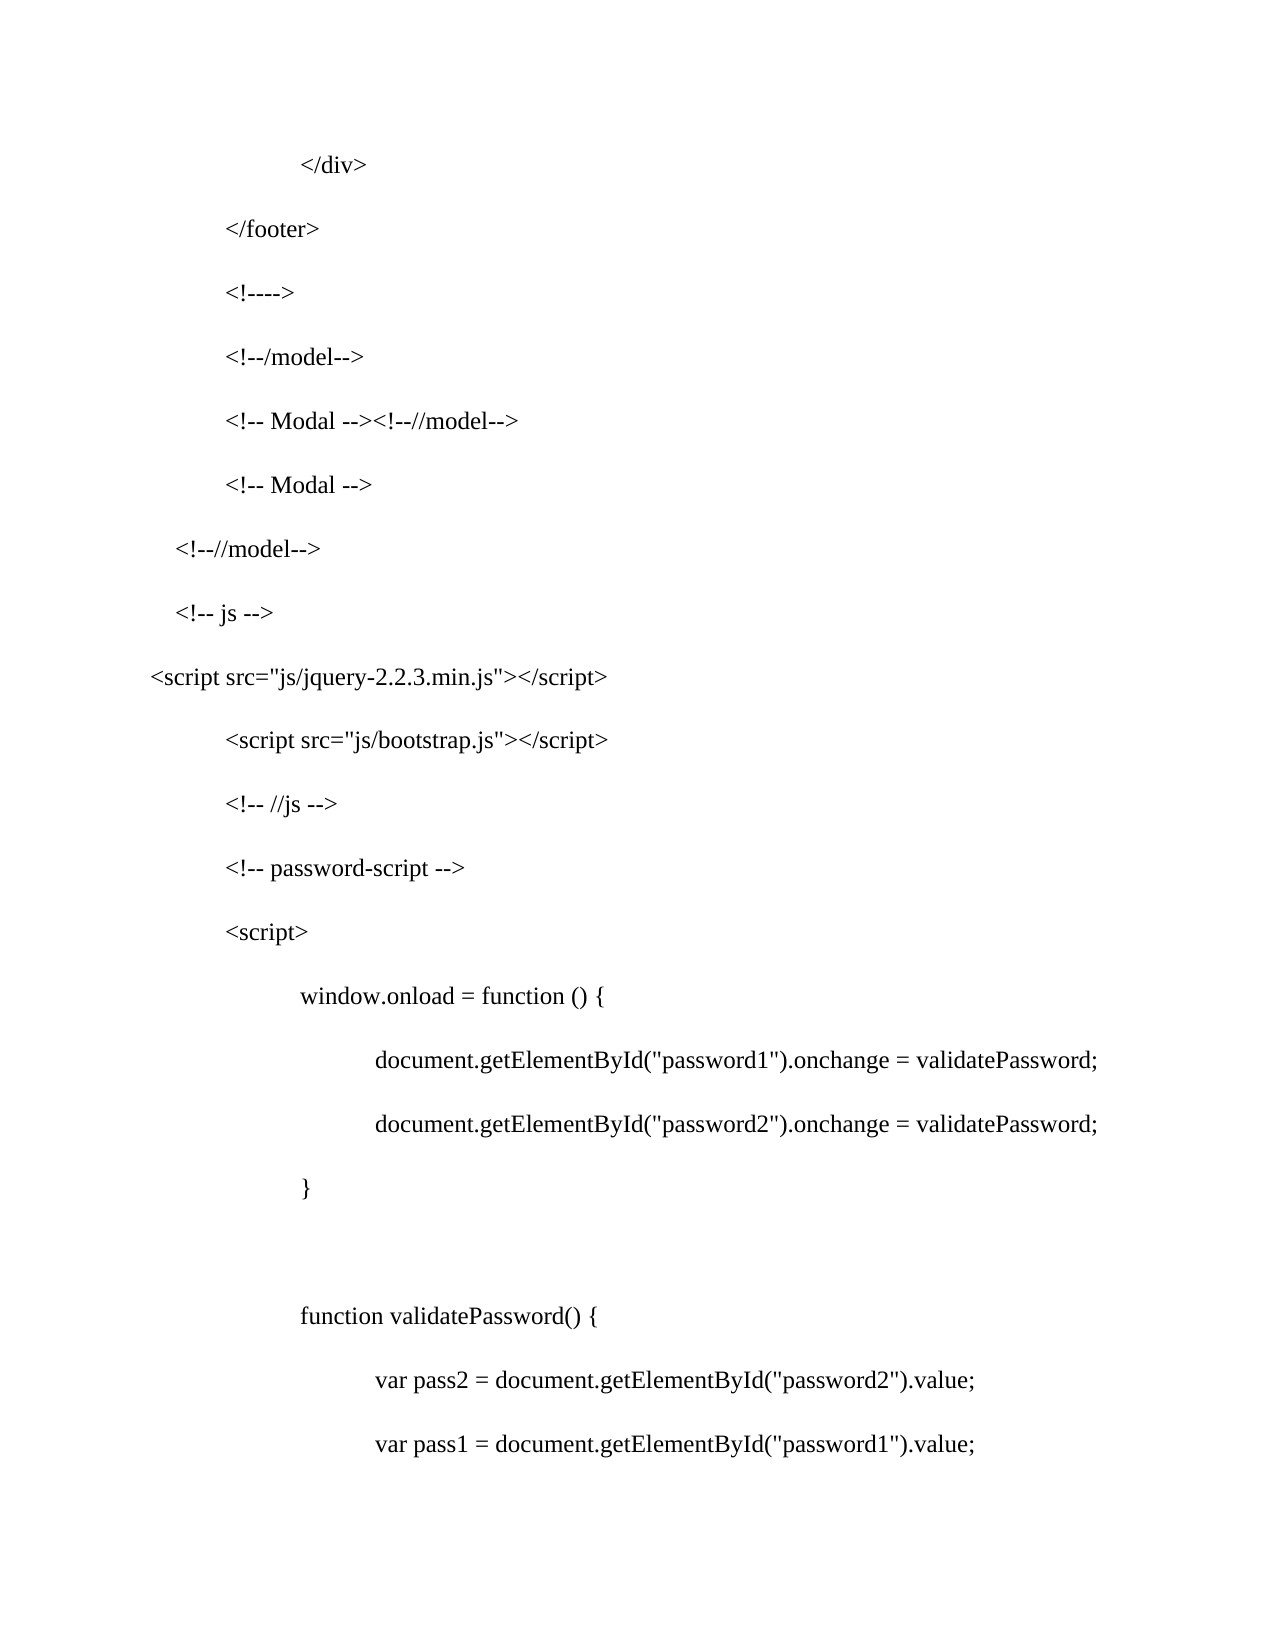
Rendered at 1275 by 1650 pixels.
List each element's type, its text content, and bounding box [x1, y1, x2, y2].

text var pass1 = document.getElementById("password1").value; [150, 1429, 1125, 1458]
text <!-- //js --> [150, 789, 1125, 818]
text document.getElementById("password1").onchange = validatePassword; [150, 1045, 1125, 1074]
text </div> [150, 150, 1125, 179]
text } [150, 1173, 1125, 1202]
text function validatePassword() { [150, 1301, 1125, 1330]
text <!--//model--> [150, 534, 1125, 562]
text <!----> [150, 278, 1125, 307]
text var pass2 = document.getElementById("password2").value; [150, 1365, 1125, 1394]
text <script src="js/bootstrap.js"></script> [150, 726, 1125, 754]
text <!-- Modal --> [150, 470, 1125, 498]
text <script> [150, 917, 1125, 946]
text <!-- password-script --> [150, 853, 1125, 882]
text window.onload = function () { [150, 981, 1125, 1010]
text <!-- Modal --><!--//model--> [150, 406, 1125, 434]
text <script src="js/jquery-2.2.3.min.js"></script> [150, 662, 1125, 690]
text document.getElementById("password2").onchange = validatePassword; [150, 1109, 1125, 1138]
text <!--/model--> [150, 342, 1125, 371]
text </footer> [150, 214, 1125, 243]
text <!-- js --> [150, 598, 1125, 626]
